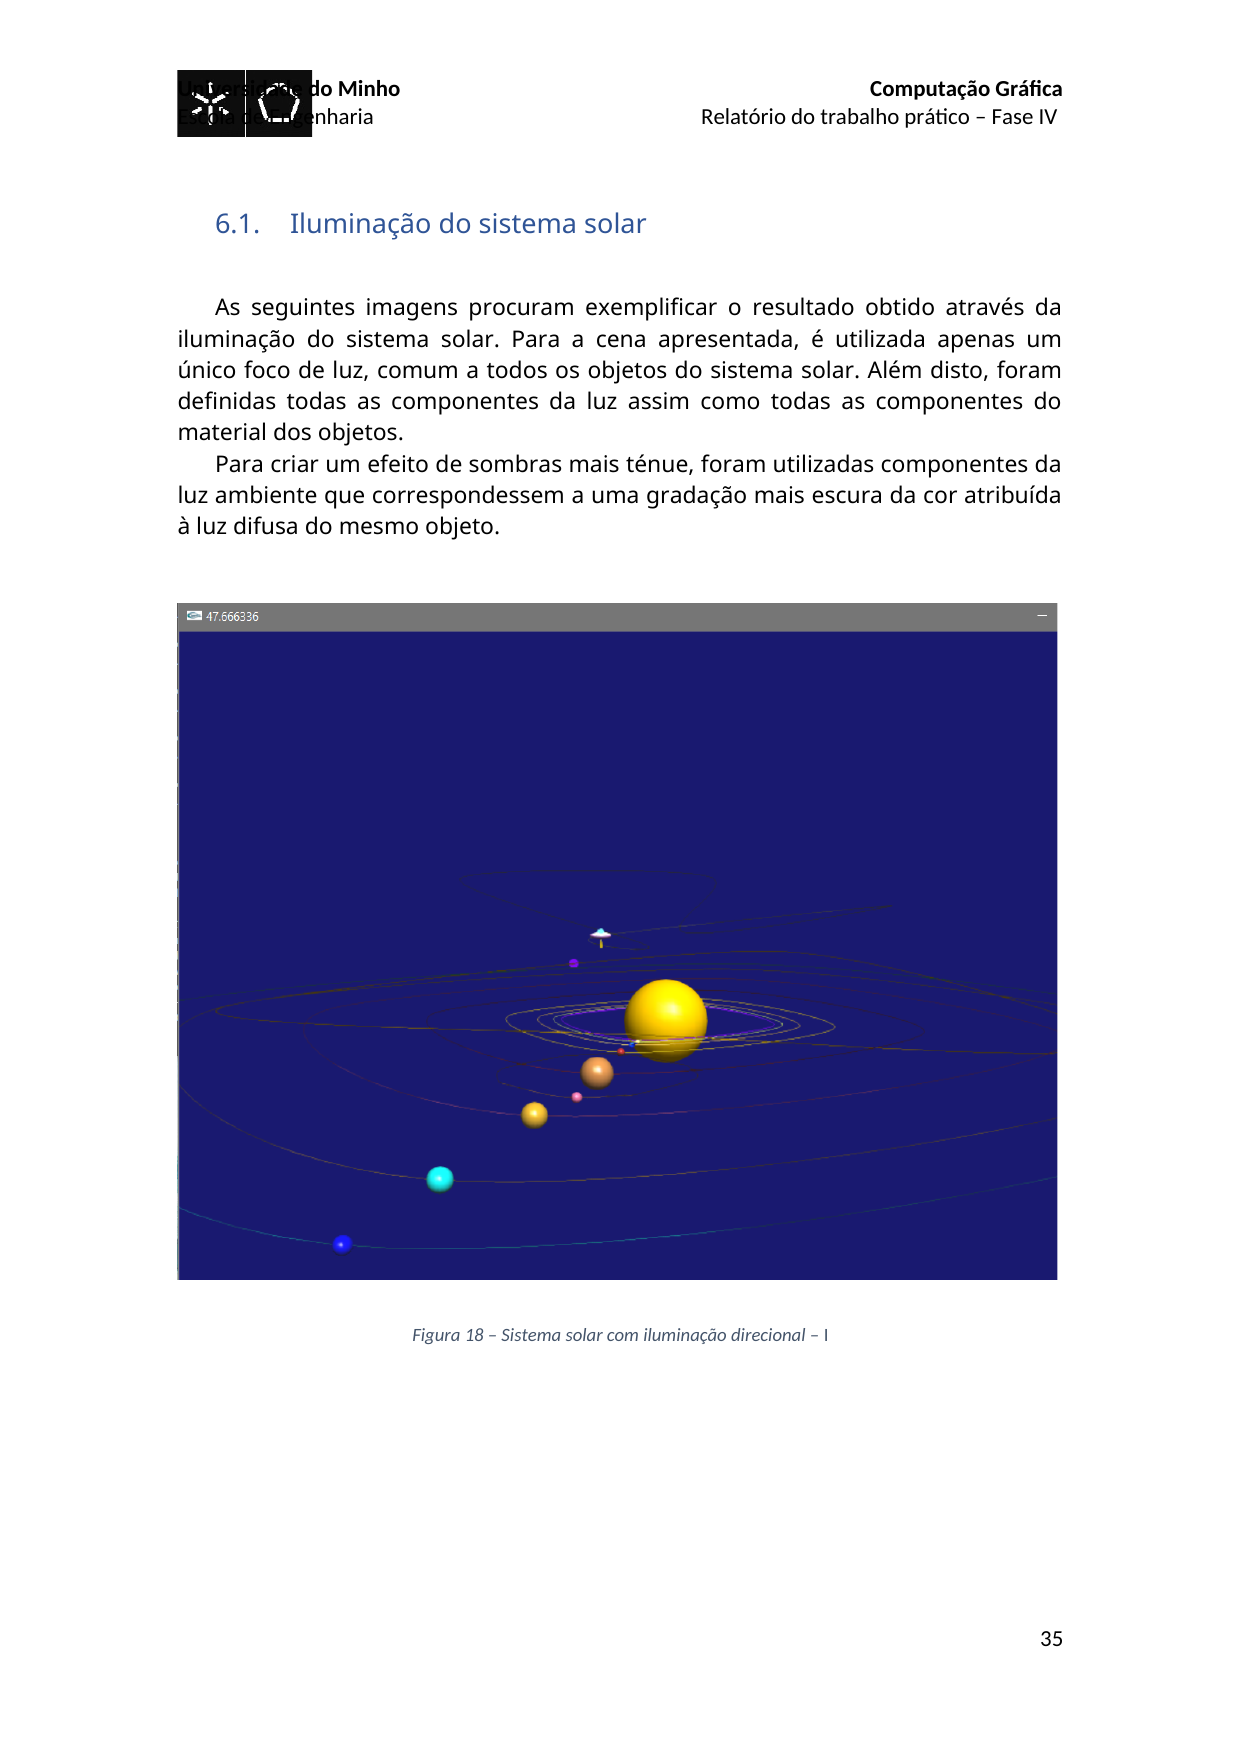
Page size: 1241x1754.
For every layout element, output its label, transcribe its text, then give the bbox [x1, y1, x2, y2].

picture [177, 70, 313, 138]
picture [177, 603, 1058, 1280]
subtitle Iluminação do sistema solar [215, 205, 1063, 242]
text Para criar um efeito de sombras mais ténue, foram utilizadas componentes da luz ambiente que correspondessem a uma gradação mais escura da cor atribuída à luz difusa do mesmo objeto. [177, 448, 1063, 541]
text As seguintes imagens procuram exemplificar o resultado obtido através da iluminação do sistema solar. Para a cena apresentada, é utilizada apenas um único foco de luz, comum a todos os objetos do sistema solar. Além disto, foram definidas todas as componentes da luz assim como todas as componentes do material dos objetos. [177, 291, 1063, 448]
